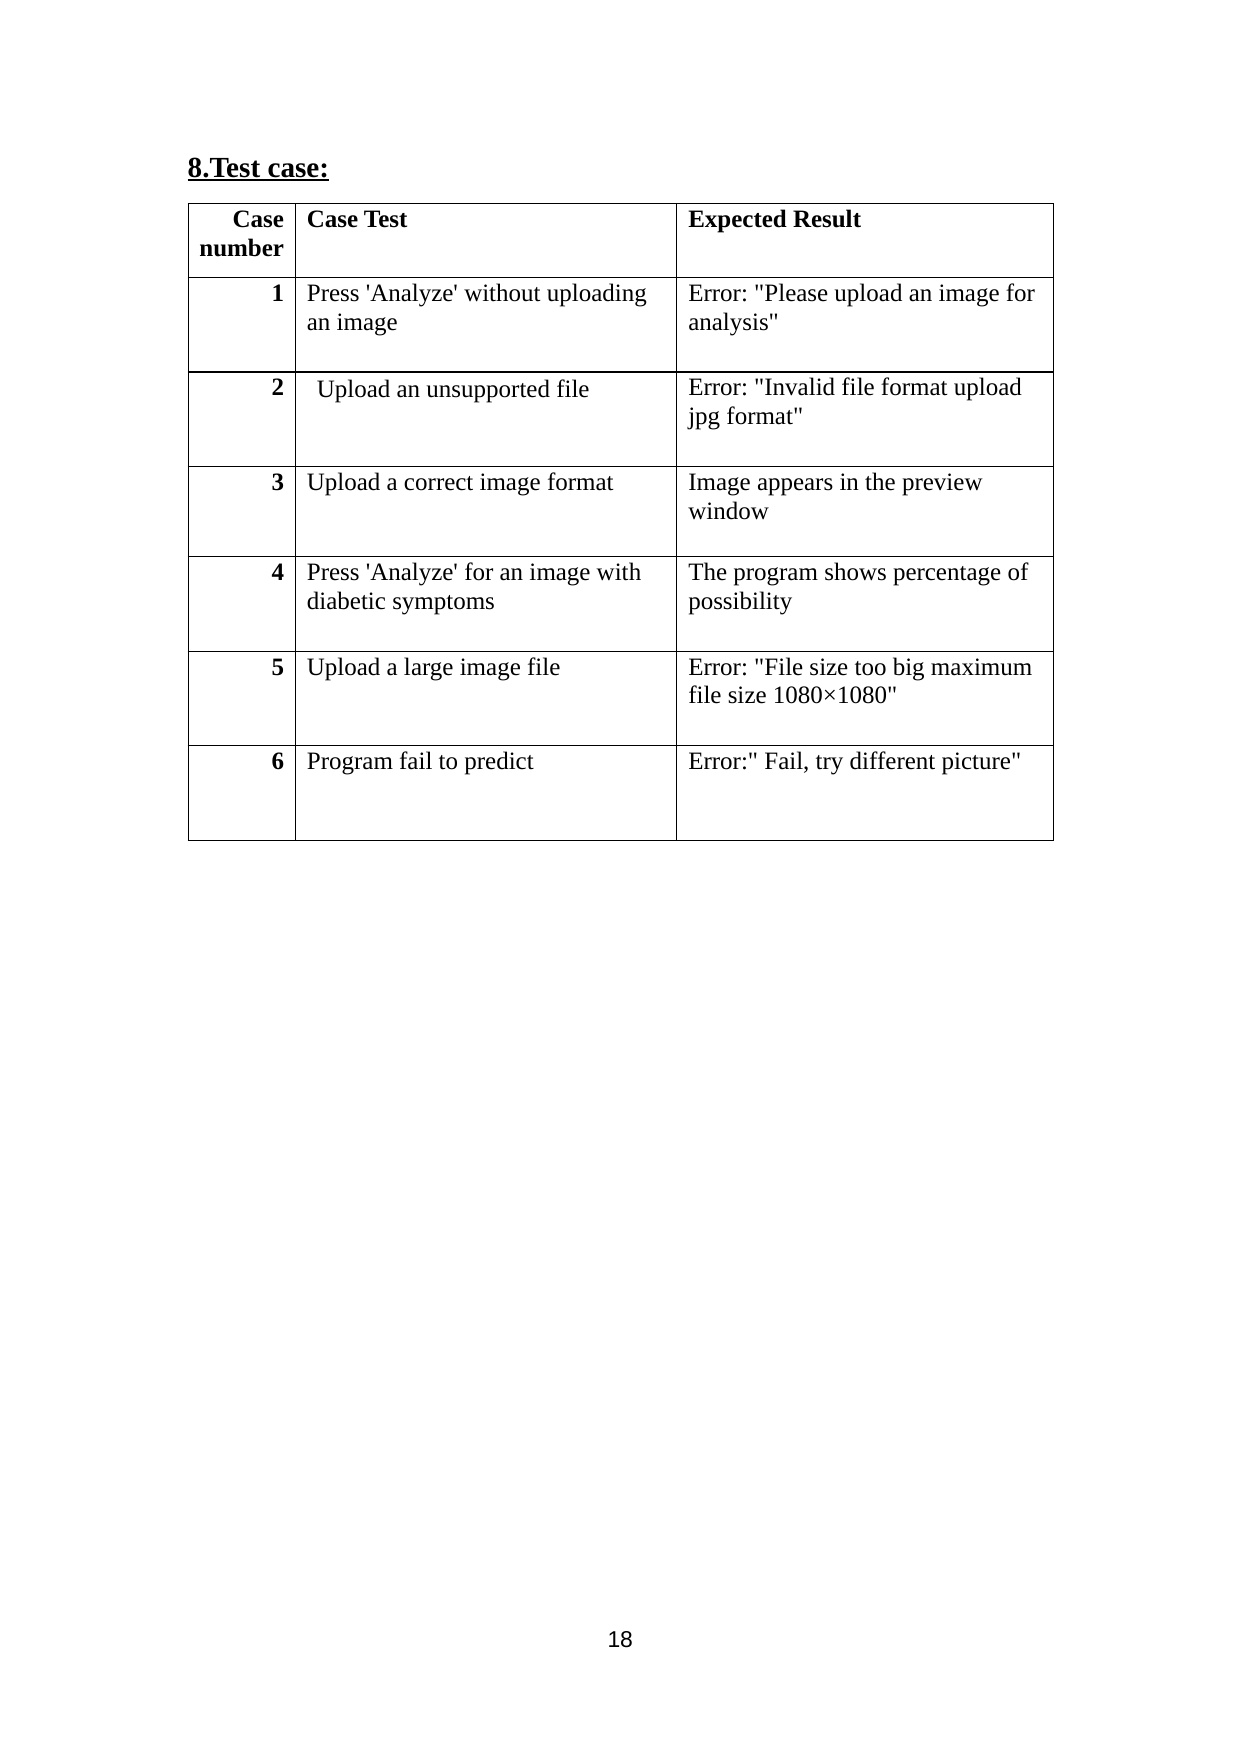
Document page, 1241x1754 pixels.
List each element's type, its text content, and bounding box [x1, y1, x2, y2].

table_cell Error:" Fail, try different picture" [677, 746, 1053, 840]
table_cell 1 [189, 278, 295, 371]
table_cell 5 [189, 652, 295, 745]
table_cell Press 'Analyze' for an image with diabetic symptoms [296, 557, 676, 651]
table_cell Error: "File size too big maximum file size 1080×1080" [677, 652, 1053, 745]
table_cell 3 [189, 467, 295, 556]
table_cell 2 [189, 373, 295, 466]
table_cell Program fail to predict [296, 746, 676, 840]
table_header Case Test [296, 204, 676, 277]
table_header Case number [189, 204, 295, 277]
table_cell Error: "Please upload an image for analysis" [677, 278, 1053, 371]
table_cell Error: "Invalid file format upload jpg format" [677, 373, 1053, 466]
table_cell Upload a large image file [296, 652, 676, 745]
table_cell Press 'Analyze' without uploading an image [296, 278, 676, 371]
table_header Expected Result [677, 204, 1053, 277]
text 8.Test case: [187, 150, 1053, 183]
table_cell Image appears in the preview window [677, 467, 1053, 556]
table_cell 4 [189, 557, 295, 651]
table_cell 6 [189, 746, 295, 840]
table_cell Upload a correct image format [296, 467, 676, 556]
table_cell The program shows percentage of possibility [677, 557, 1053, 651]
table_cell [296, 373, 676, 466]
